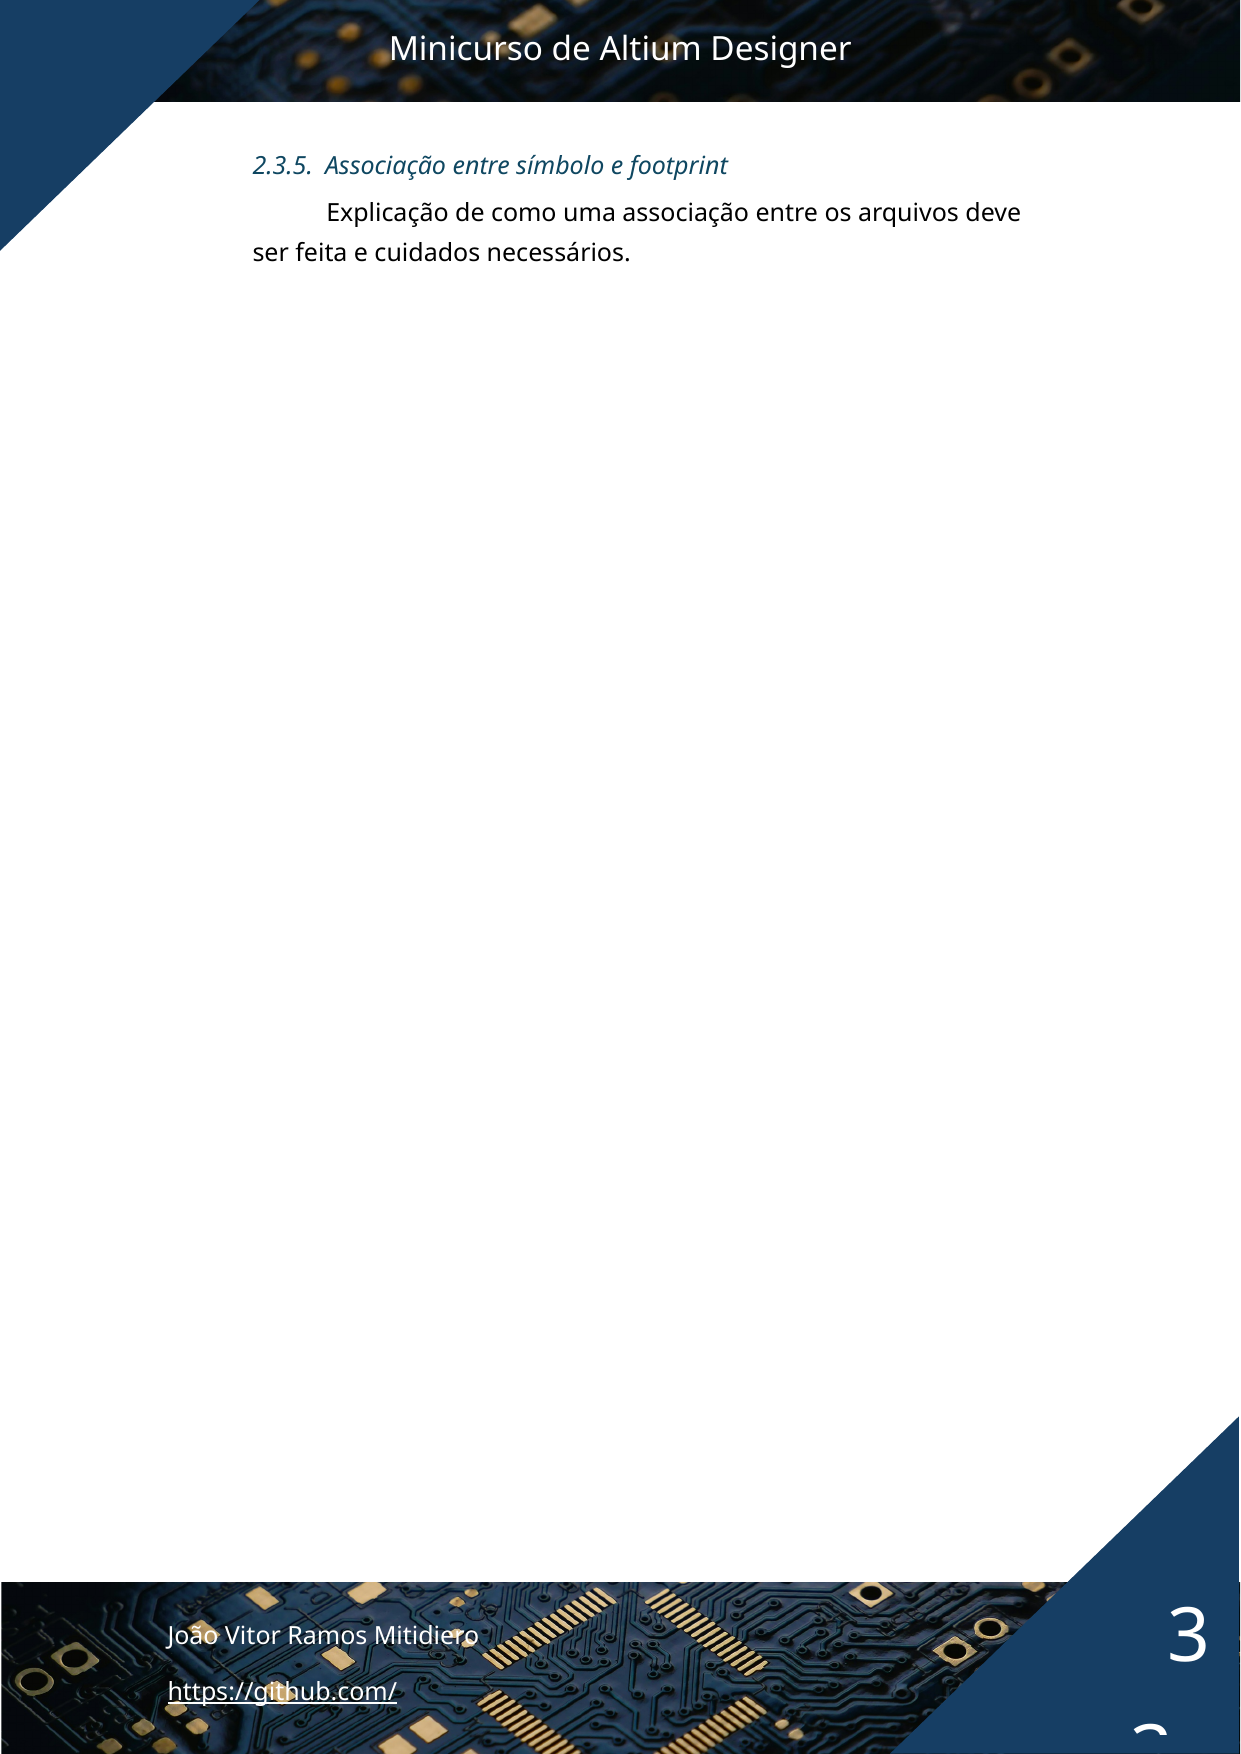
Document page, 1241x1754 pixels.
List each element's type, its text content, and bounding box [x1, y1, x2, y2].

subtitle Associação entre símbolo e footprint [252, 148, 1063, 182]
picture [1, 1582, 1066, 1754]
text Explicação de como uma associação entre os arquivos deve ser feita e cuidados necessários. [252, 195, 1063, 268]
picture [156, 0, 1241, 102]
